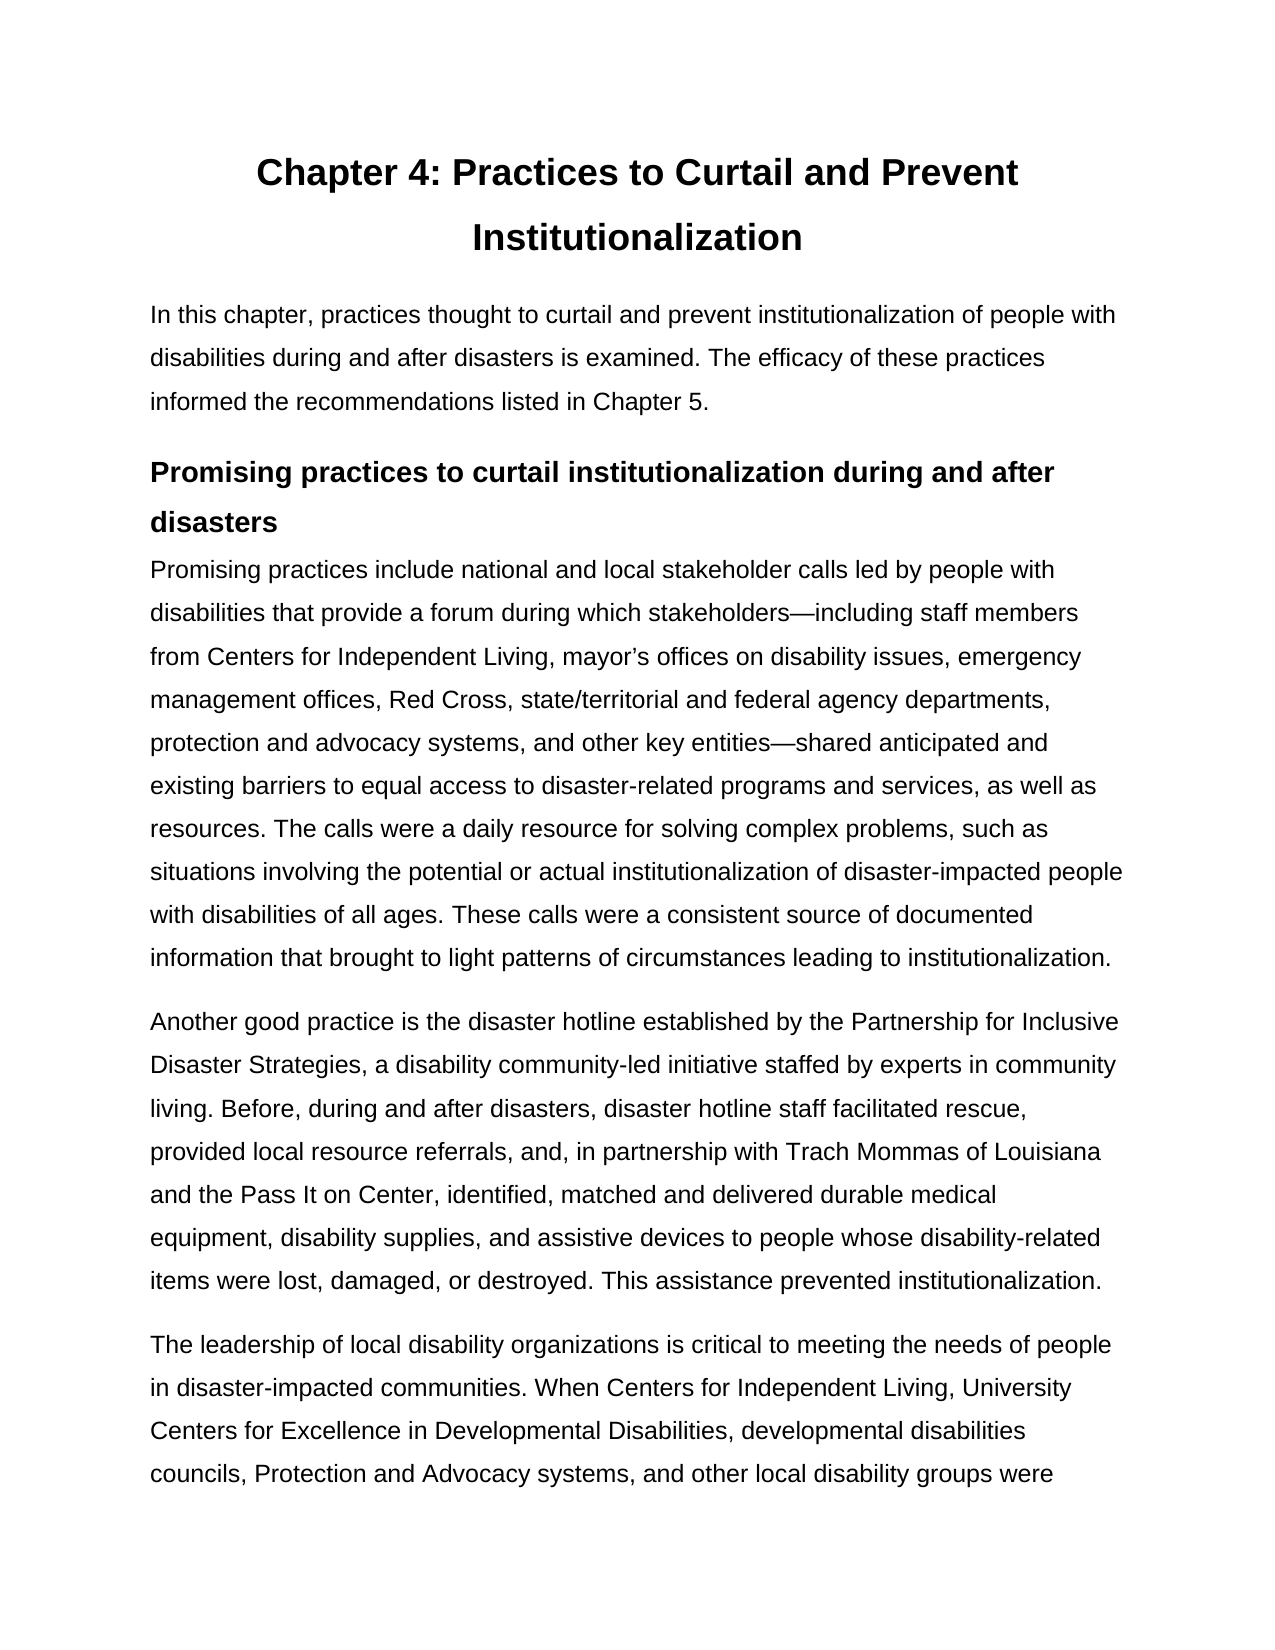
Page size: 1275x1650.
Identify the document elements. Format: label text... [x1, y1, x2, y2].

subtitle Chapter 4: Practices to Curtail and Prevent Institutionalization [150, 150, 1125, 258]
subtitle Promising practices to curtail institutionalization during and after disasters [150, 454, 1125, 538]
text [150, 1330, 1125, 1488]
text In this chapter, practices thought to curtail and prevent institutionalization of people with disabilities during and after disasters is examined. The efficacy of these practices informed the recommendations listed in Chapter 5. [150, 300, 1125, 415]
text Promising practices include national and local stakeholder calls led by people with disabilities that provide a forum during which stakeholders—including staff members from Centers for Independent Living, mayor’s offices on disability issues, emergency management offices, Red Cross, state/territorial and federal agency departments, protection and advocacy systems, and other key entities—shared anticipated and existing barriers to equal access to disaster-related programs and services, as well as resources. The calls were a daily resource for solving complex problems, such as situations involving the potential or actual institutionalization of disaster-impacted people with disabilities of all ages. These calls were a consistent source of documented information that brought to light patterns of circumstances leading to institutionalization. [150, 555, 1125, 972]
text Another good practice is the disaster hotline established by the Partnership for Inclusive Disaster Strategies, a disability community-led initiative staffed by experts in community living. Before, during and after disasters, disaster hotline staff facilitated rescue, provided local resource referrals, and, in partnership with Trach Mommas of Louisiana and the Pass It on Center, identified, matched and delivered durable medical equipment, disability supplies, and assistive devices to people whose disability-related items were lost, damaged, or destroyed. This assistance prevented institutionalization. [150, 1007, 1125, 1295]
